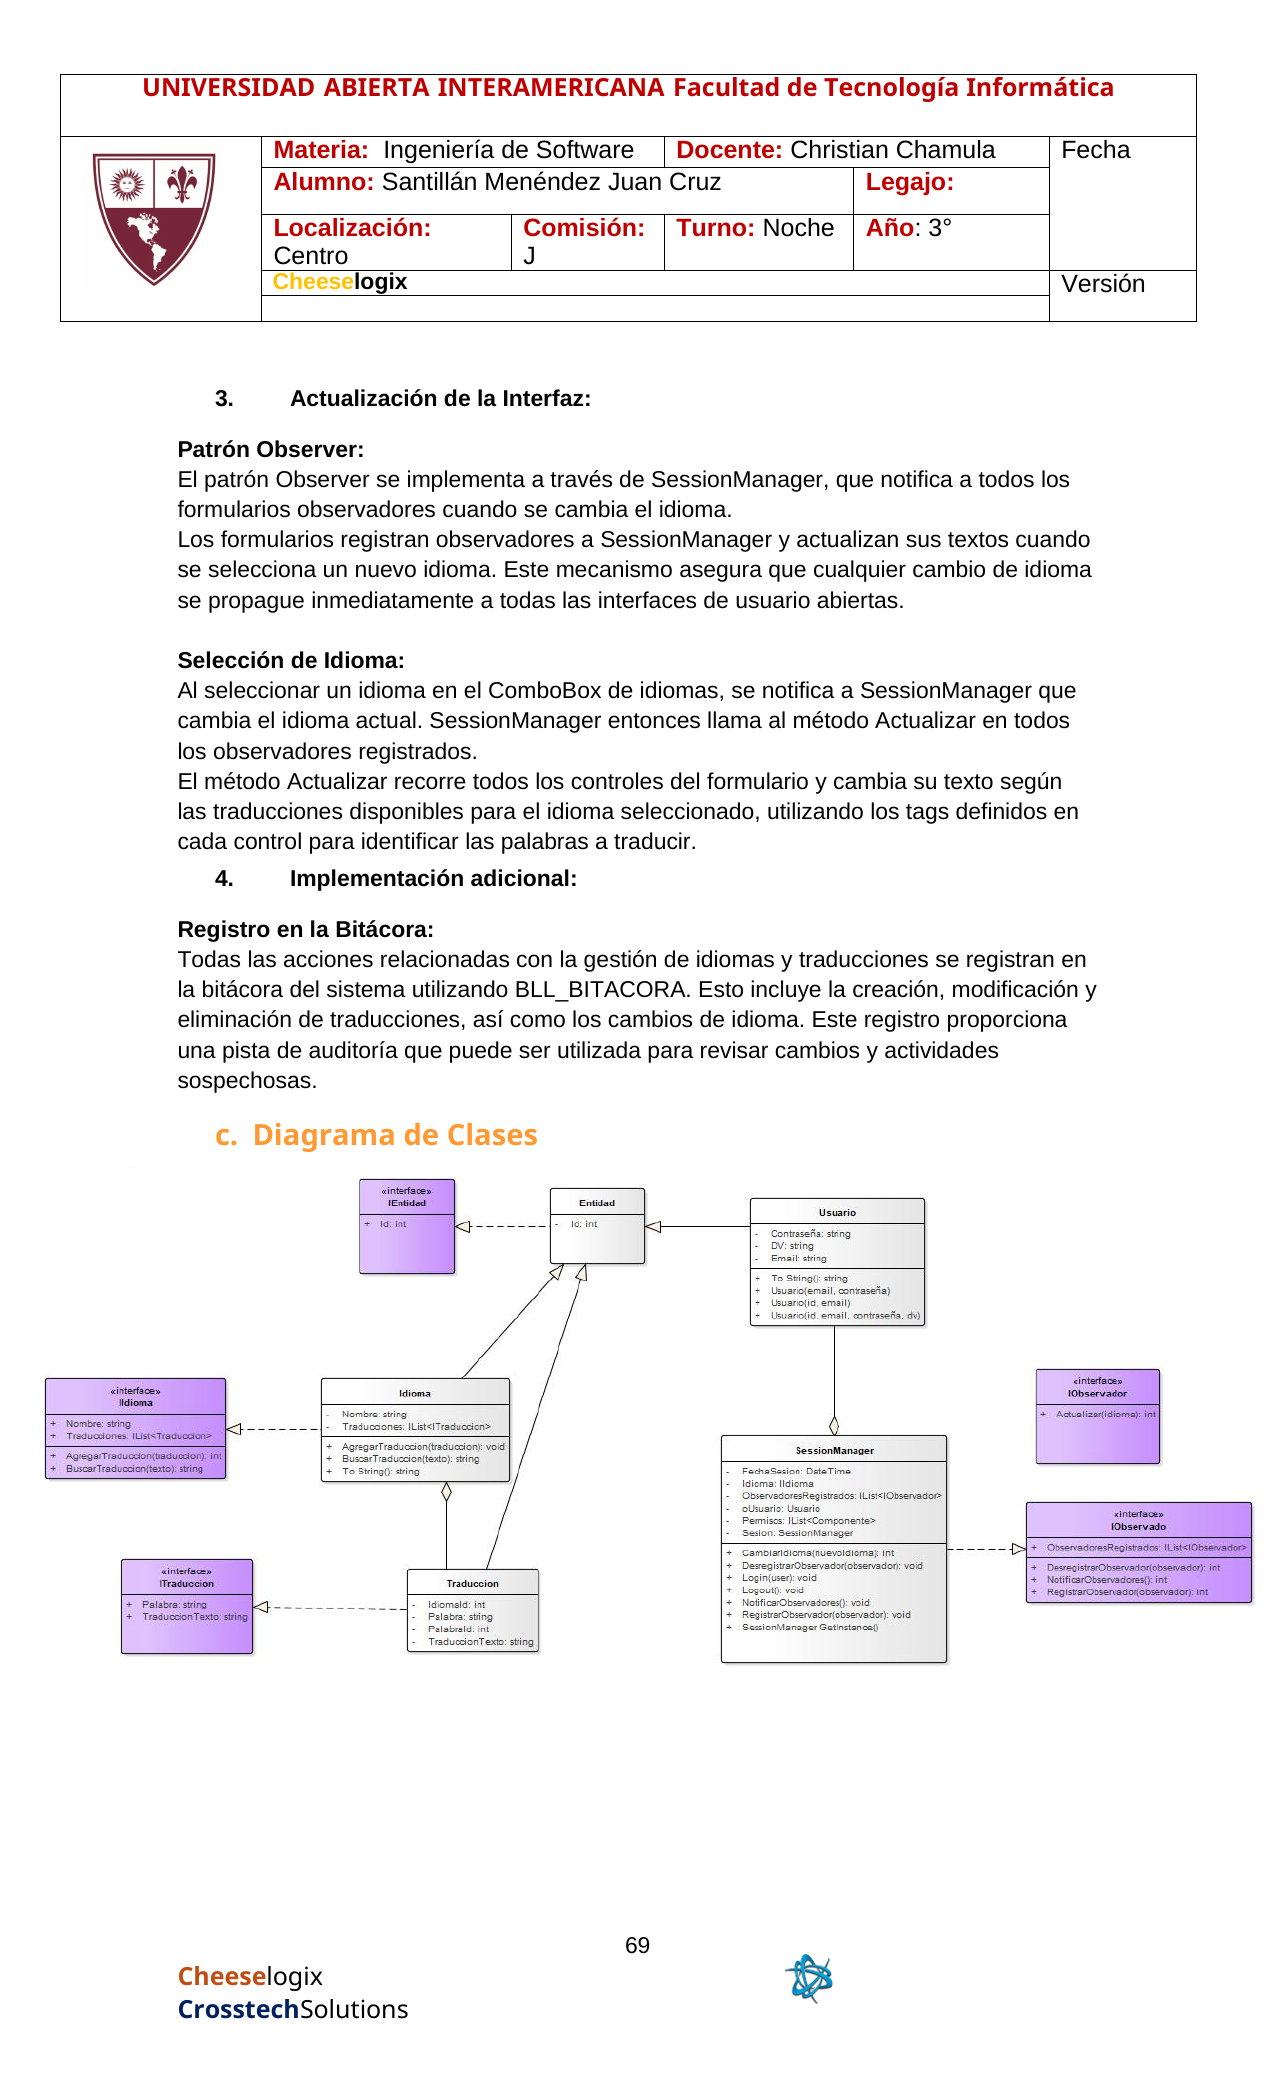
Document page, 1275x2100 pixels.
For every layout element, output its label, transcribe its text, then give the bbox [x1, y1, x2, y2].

picture [784, 1954, 833, 2004]
text Los formularios registran observadores a SessionManager y actualizan sus textos cuando se selecciona un nuevo idioma. Este mecanismo asegura que cualquier cambio de idioma se propague inmediatamente a todas las interfaces de usuario abiertas. [177, 526, 1098, 613]
picture [805, 1961, 821, 1972]
subtitle Diagrama de Clases [215, 1114, 1098, 1153]
text Todas las acciones relacionadas con la gestión de idiomas y traducciones se registran en la bitácora del sistema utilizando BLL_BITACORA. Esto incluye la creación, modificación y eliminación de traducciones, así como los cambios de idioma. Este registro proporciona una pista de auditoría que puede ser utilizada para revisar cambios y actividades sospechosas. [177, 946, 1098, 1093]
text Registro en la Bitácora: [177, 916, 1098, 942]
text Selección de Idioma: [177, 647, 1098, 673]
list Implementación adicional: [215, 865, 1098, 891]
list Actualización de la Interfaz: [215, 384, 1098, 411]
picture [805, 1972, 817, 1984]
picture [82, 145, 225, 288]
picture [810, 1977, 826, 1991]
text El método Actualizar recorre todos los controles del formulario y cambia su texto según las traducciones disponibles para el idioma seleccionado, utilizando los tags definidos en cada control para identificar las palabras a traducir. [177, 768, 1098, 855]
text Al seleccionar un idioma en el ComboBox de idiomas, se notifica a SessionManager que cambia el idioma actual. SessionManager entonces llama al método Actualizar en todos los observadores registrados. [177, 677, 1098, 764]
text El patrón Observer se implementa a través de SessionManager, que notifica a todos los formularios observadores cuando se cambia el idioma. [177, 466, 1098, 522]
picture [809, 1954, 833, 1979]
picture [30, 1167, 1259, 1673]
picture [798, 1971, 804, 1984]
text Patrón Observer: [177, 436, 1098, 462]
